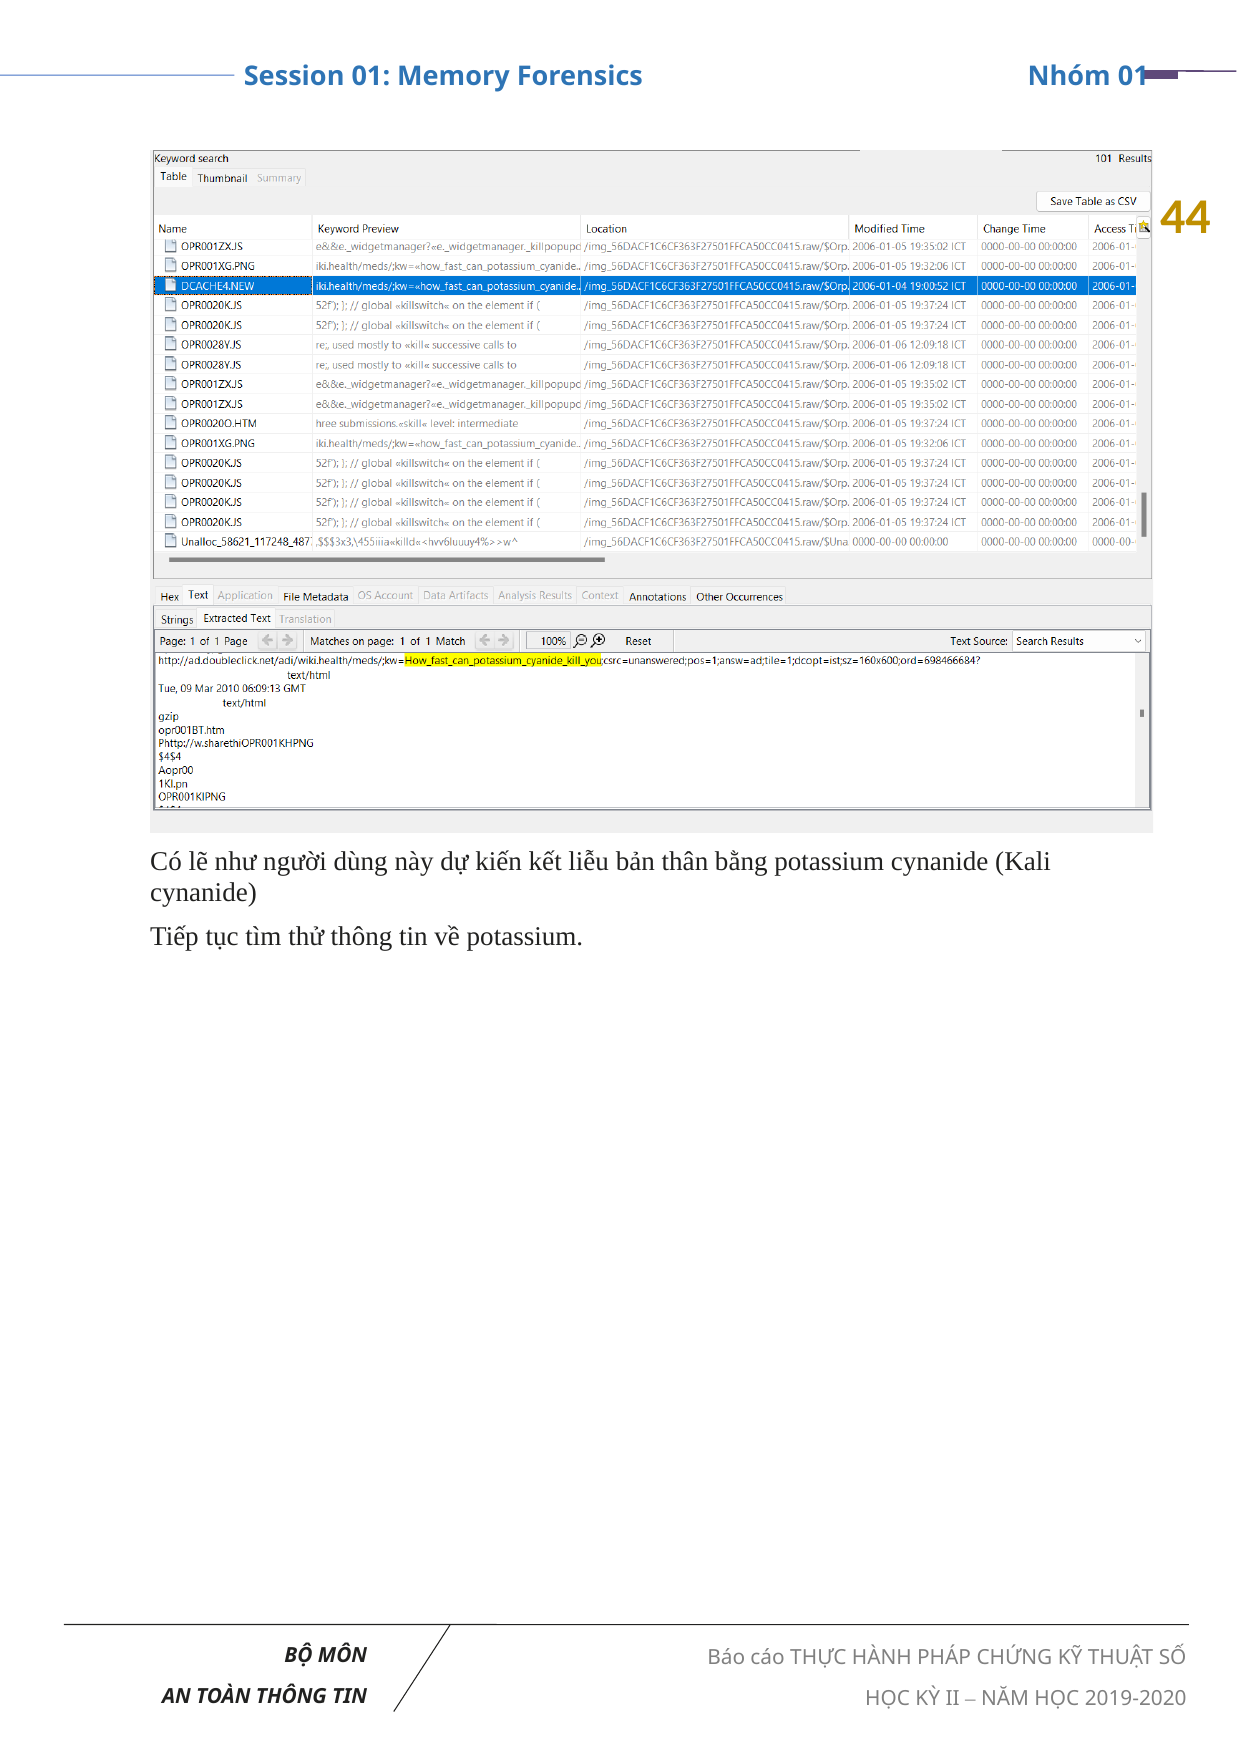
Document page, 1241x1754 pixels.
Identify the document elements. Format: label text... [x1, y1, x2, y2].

text Tiếp tục tìm thử thông tin về potassium. [150, 920, 1153, 951]
text Có lẽ như người dùng này dự kiến kết liễu bản thân bằng potassium cynanide (Kali cynanide) [150, 845, 1153, 908]
picture [150, 150, 1154, 833]
